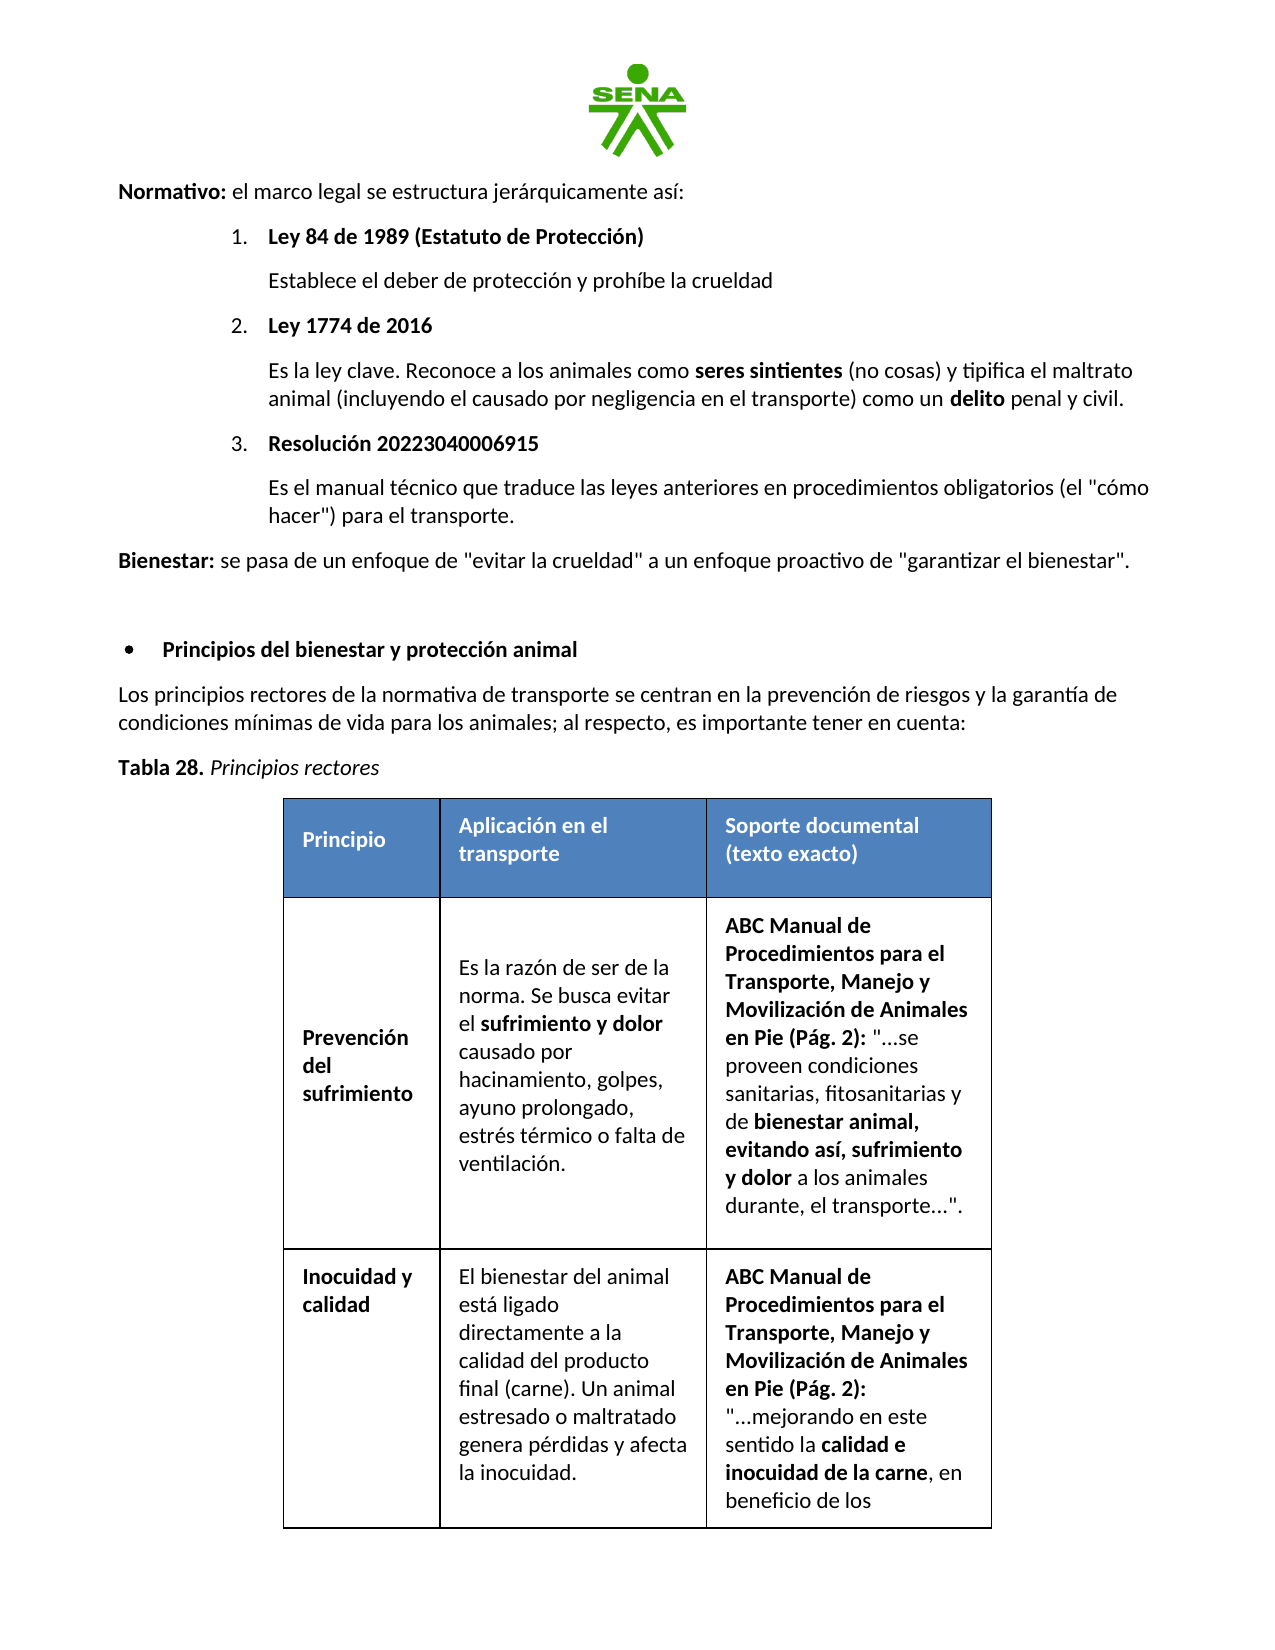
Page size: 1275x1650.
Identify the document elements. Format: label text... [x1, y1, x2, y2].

table_cell ABC Manual de Procedimientos para el Transporte, Manejo y Movilización de Animales en Pie (Pág. 2): "...se proveen condiciones sanitarias, fitosanitarias y de bienestar animal, evitando así, sufrimiento y dolor a los animales durante, el transporte...". [707, 898, 991, 1248]
table_header Soporte documental (texto exacto) [707, 799, 991, 897]
list Principios del bienestar y protección animal [125, 635, 1157, 663]
list Resolución 20223040006915 [231, 429, 1157, 457]
table_header Aplicación en el transporte [441, 799, 706, 897]
list Ley 1774 de 2016 [231, 311, 1157, 339]
table_cell Prevención del sufrimiento [284, 898, 439, 1248]
text Es la ley clave. Reconoce a los animales como seres sintientes (no cosas) y tipifica el maltrato animal (incluyendo el causado por negligencia en el transporte) como un delito penal y civil. [268, 356, 1157, 412]
list Ley 84 de 1989 (Estatuto de Protección) [231, 222, 1157, 250]
table_cell Es la razón de ser de la norma. Se busca evitar el sufrimiento y dolor causado por hacinamiento, golpes, ayuno prolongado, estrés térmico o falta de ventilación. [441, 898, 706, 1248]
picture [588, 64, 687, 157]
text Establece el deber de protección y prohíbe la crueldad [268, 267, 1157, 294]
text Bienestar: se pasa de un enfoque de "evitar la crueldad" a un enfoque proactivo de "garantizar el bienestar". [118, 546, 1157, 574]
table_header Principio [284, 799, 439, 897]
text Los principios rectores de la normativa de transporte se centran en la prevención de riesgos y la garantía de condiciones mínimas de vida para los animales; al respecto, es importante tener en cuenta: [118, 680, 1157, 736]
text Normativo: el marco legal se estructura jerárquicamente así: [118, 177, 1157, 205]
text Tabla 28. Principios rectores [118, 753, 1157, 781]
table_cell Inocuidad y calidad [284, 1250, 439, 1527]
text Es el manual técnico que traduce las leyes anteriores en procedimientos obligatorios (el "cómo hacer") para el transporte. [268, 473, 1157, 529]
